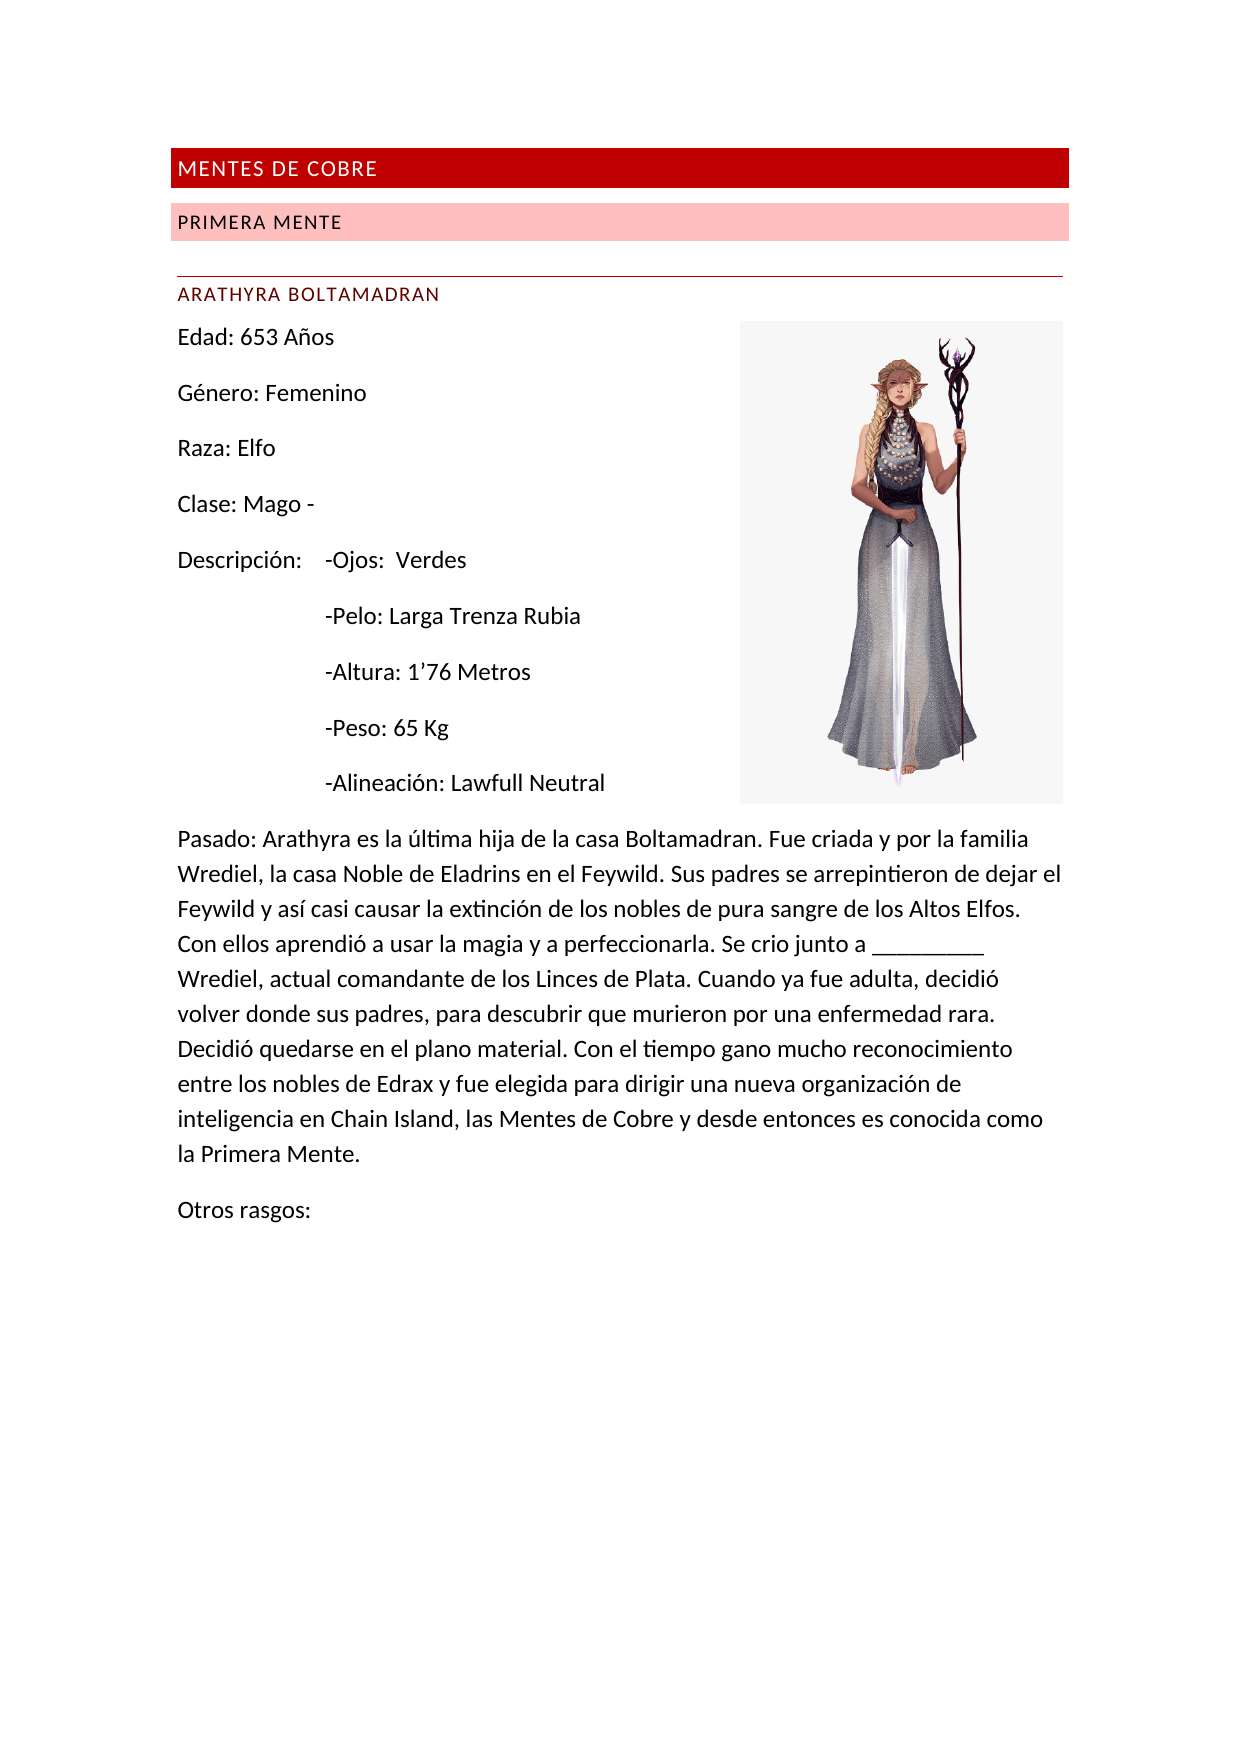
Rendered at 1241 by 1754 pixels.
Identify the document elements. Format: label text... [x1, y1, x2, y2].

text -Pelo: Larga Trenza Rubia [177, 600, 739, 631]
subtitle Primera Mente [177, 209, 1063, 234]
text Otros rasgos: [177, 1194, 1063, 1225]
picture [739, 321, 1063, 804]
text Clase: Mago - [177, 488, 739, 519]
text Pasado: Arathyra es la última hija de la casa Boltamadran. Fue criada y por la familia Wrediel, la casa Noble de Eladrins en el Feywild. Sus padres se arrepintieron de dejar el Feywild y así casi causar la extinción de los nobles de pura sangre de los Altos Elfos. Con ellos aprendió a usar la magia y a perfeccionarla. Se crio junto a _________ Wrediel, actual comandante de los Linces de Plata. Cuando ya fue adulta, decidió volver donde sus padres, para descubrir que murieron por una enfermedad rara. Decidió quedarse en el plano material. Con el tiempo gano mucho reconocimiento entre los nobles de Edrax y fue elegida para dirigir una nueva organización de inteligencia en Chain Island, las Mentes de Cobre y desde entonces es conocida como la Primera Mente. [177, 823, 1063, 1169]
text Descripción: -Ojos: Verdes [177, 544, 739, 575]
subtitle Mentes de Cobre [177, 154, 1063, 182]
text Edad: 653 Años [177, 321, 739, 351]
text Género: Femenino [177, 377, 739, 407]
subtitle Arathyra Boltamadran [177, 277, 1063, 307]
text -Alineación: Lawfull Neutral [177, 768, 739, 798]
text Raza: Elfo [177, 433, 739, 463]
text -Altura: 1’76 Metros [177, 656, 739, 686]
text -Peso: 65 Kg [177, 712, 739, 742]
